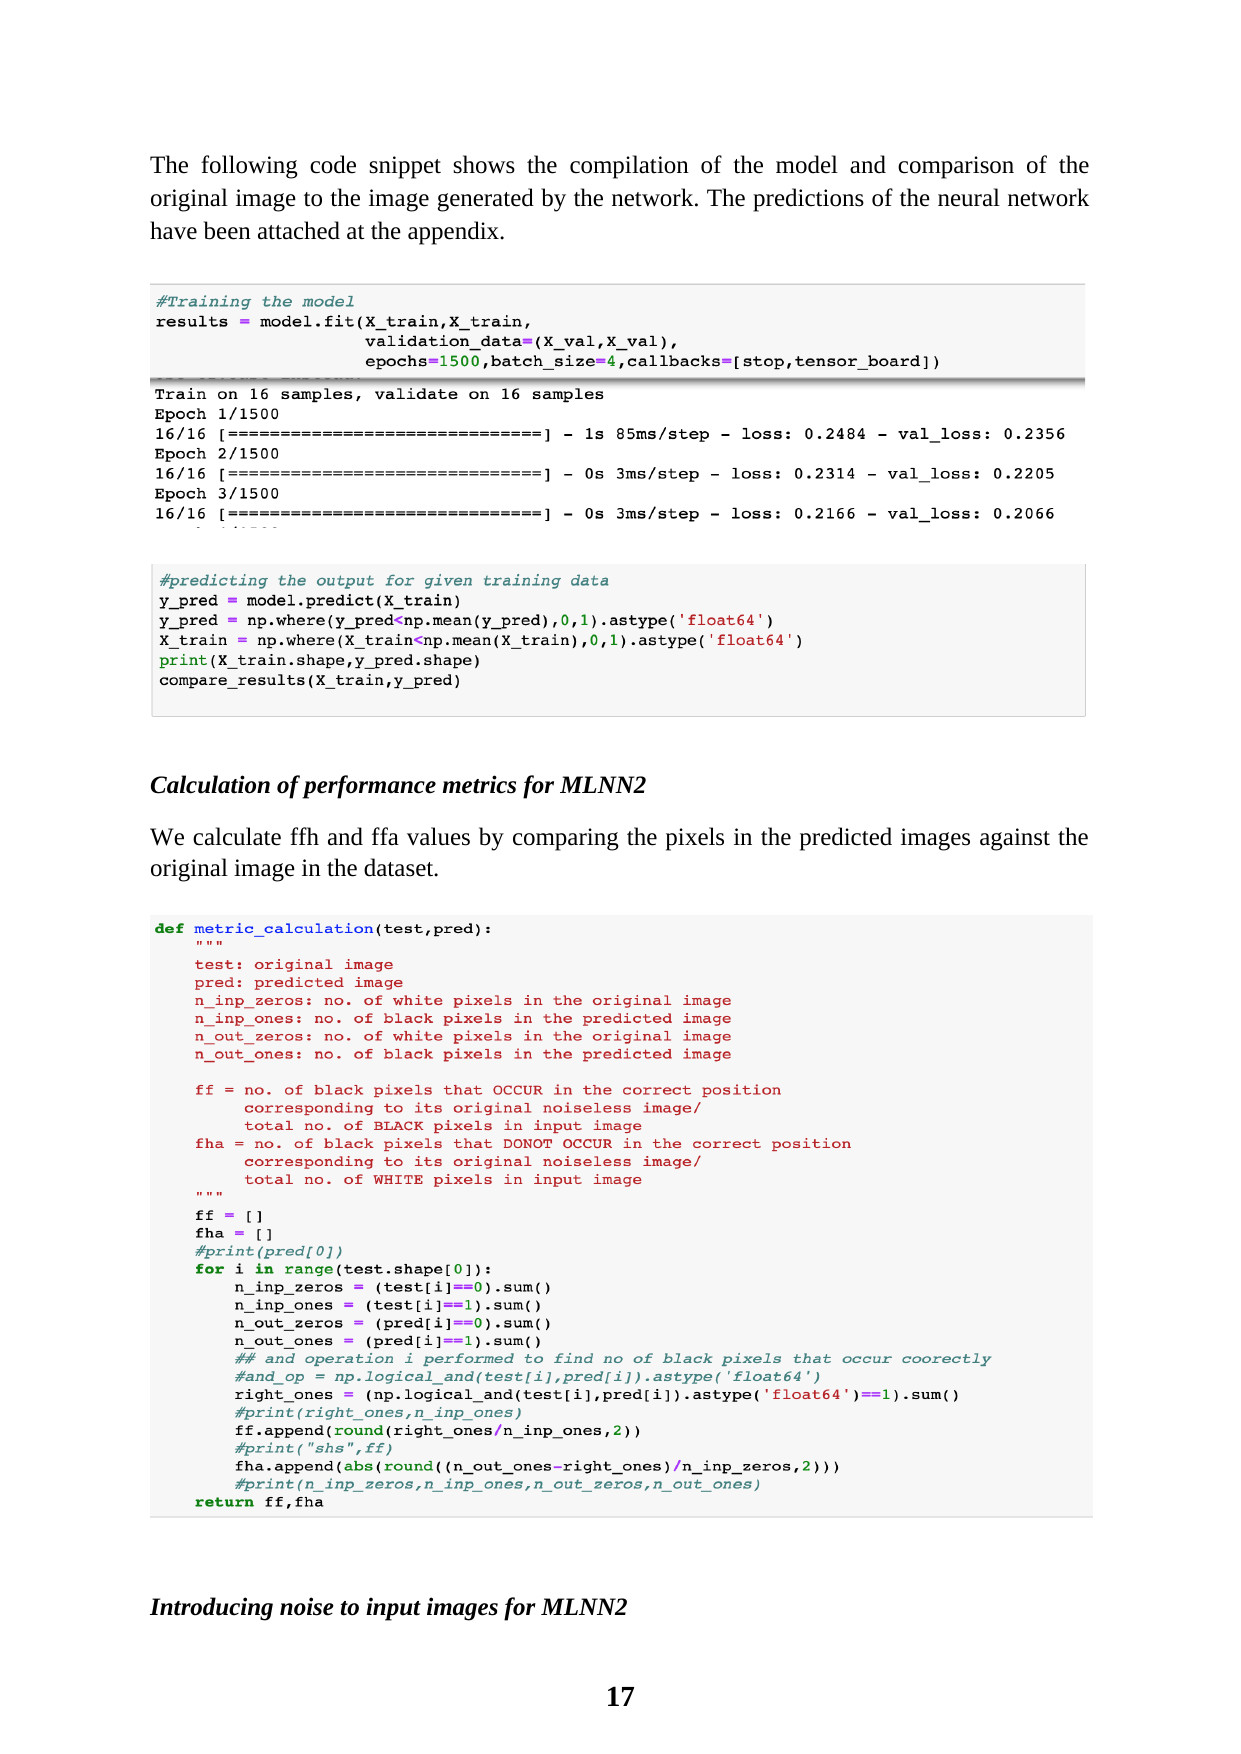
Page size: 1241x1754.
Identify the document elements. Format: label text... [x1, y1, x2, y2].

text Introducing noise to input images for MLNN2 [150, 1592, 1090, 1621]
text The following code snippet shows the compilation of the model and comparison of the original image to the image generated by the network. The predictions of the neural network have been attached at the appendix. [150, 150, 1090, 245]
picture [150, 282, 1085, 528]
picture [150, 564, 1091, 721]
text We calculate ffh and ffa values by comparing the pixels in the predicted images against the original image in the dataset. [150, 822, 1090, 882]
picture [150, 915, 1093, 1522]
text Calculation of performance metrics for MLNN2 [150, 770, 1090, 799]
